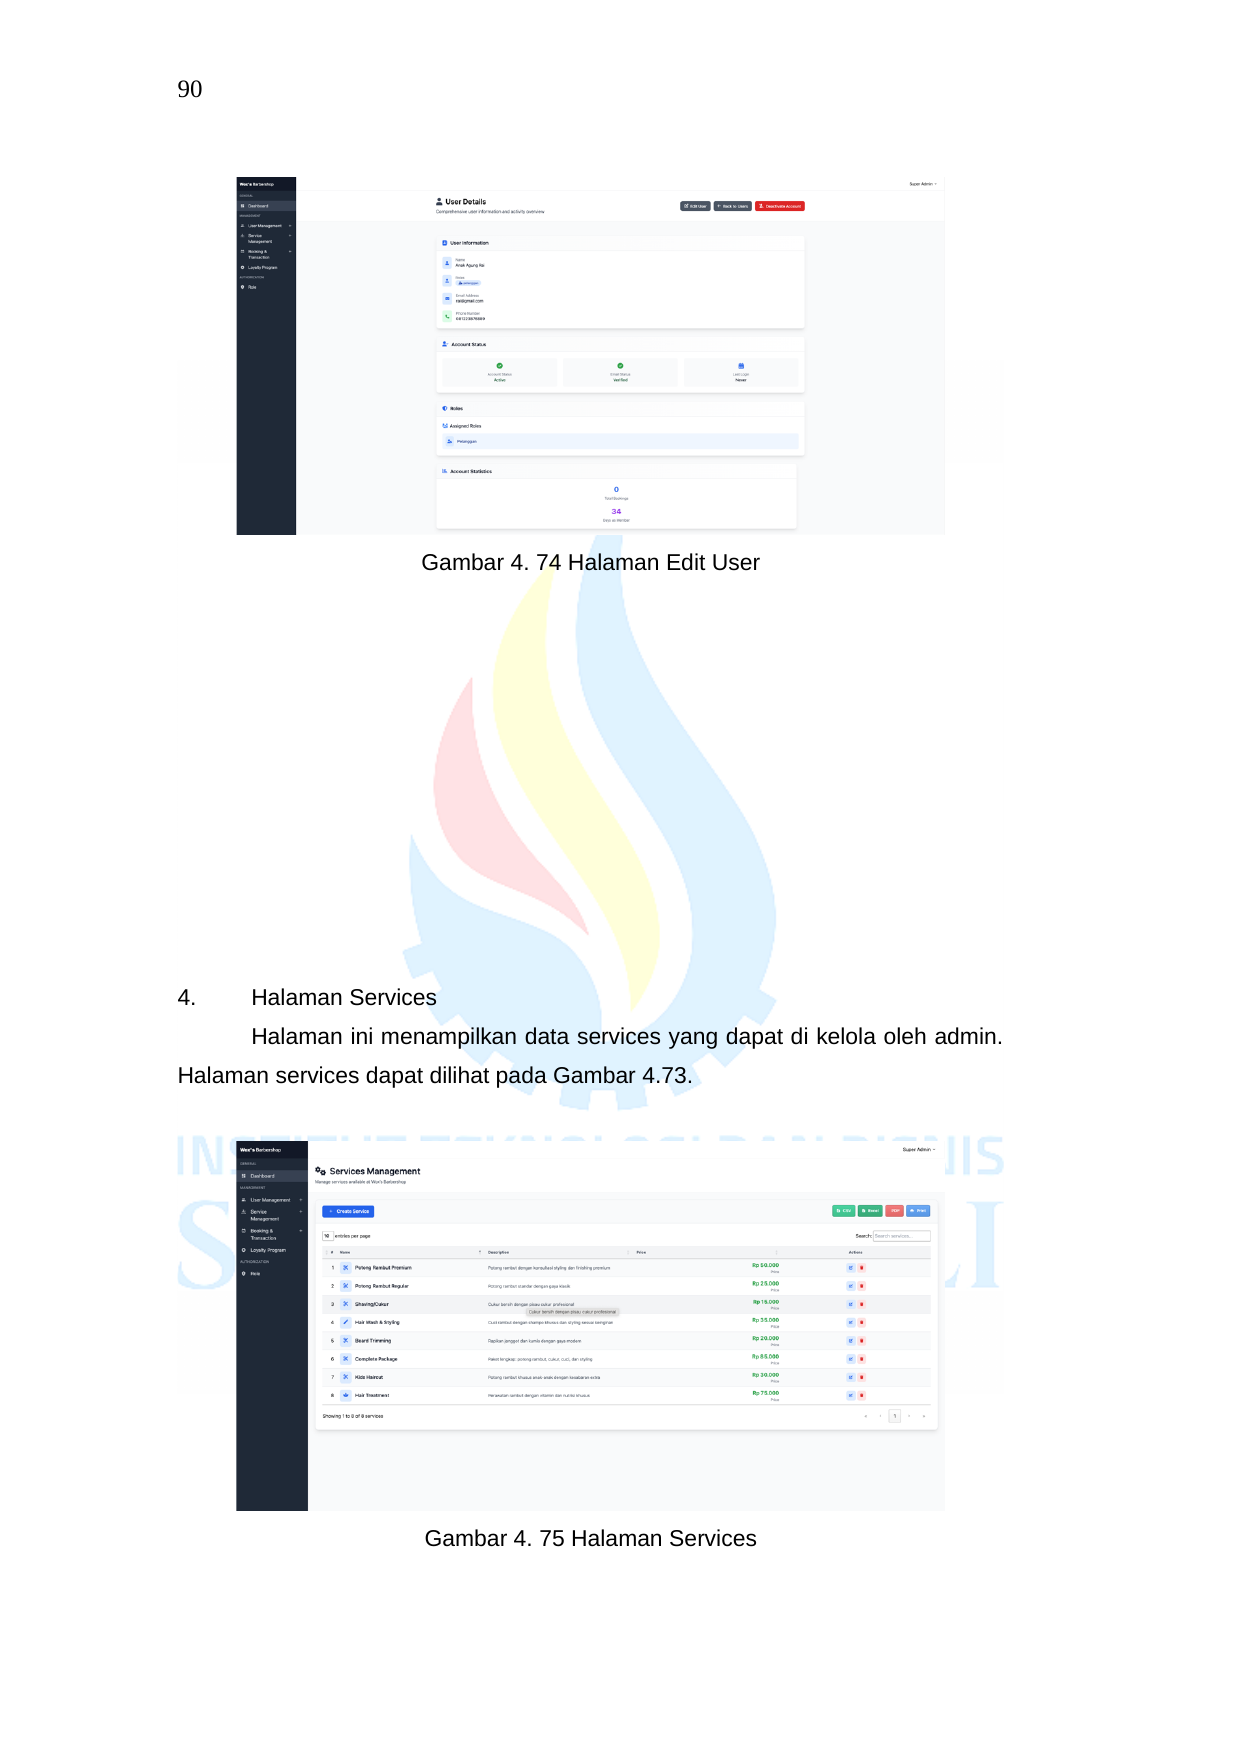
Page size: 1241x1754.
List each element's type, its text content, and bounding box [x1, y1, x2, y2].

text Gambar 4. 75 Halaman Services [177, 1525, 1004, 1551]
text Gambar 4. 74 Halaman Edit User [177, 549, 1004, 576]
picture [236, 1141, 945, 1511]
list Halaman Services [177, 983, 1004, 1010]
picture [236, 177, 945, 535]
text Halaman ini menampilkan data services yang dapat di kelola oleh admin. Halaman services dapat dilihat pada Gambar 4.73. [177, 1023, 1004, 1089]
